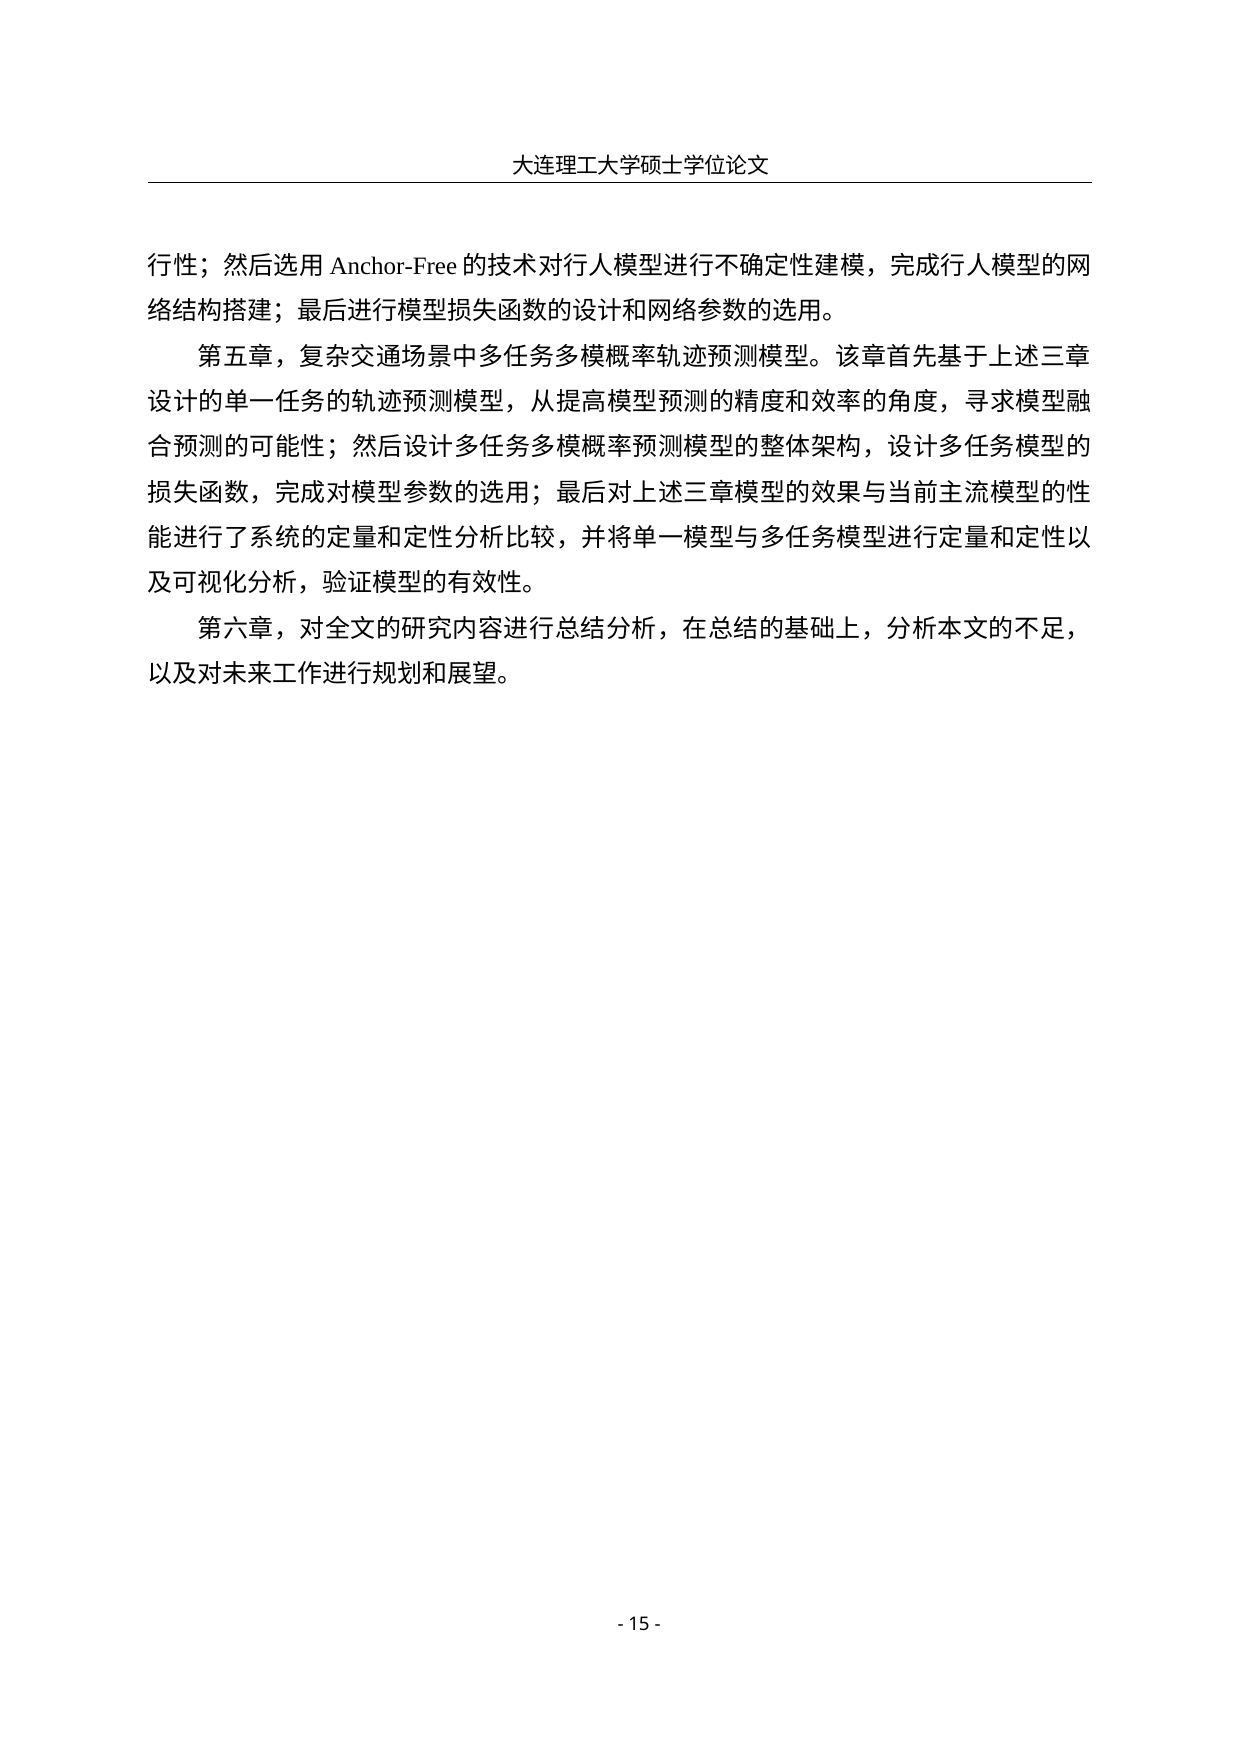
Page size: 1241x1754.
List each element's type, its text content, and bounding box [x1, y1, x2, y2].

text 第五章，复杂交通场景中多任务多模概率轨迹预测模型。该章首先基于上述三章设计的单一任务的轨迹预测模型，从提高模型预测的精度和效率的角度，寻求模型融合预测的可能性；然后设计多任务多模概率预测模型的整体架构，设计多任务模型的损失函数，完成对模型参数的选用；最后对上述三章模型的效果与当前主流模型的性能进行了系统的定量和定性分析比较，并将单一模型与多任务模型进行定量和定性以及可视化分析，验证模型的有效性。 [148, 336, 1092, 599]
text 第六章，对全文的研究内容进行总结分析，在总结的基础上，分析本文的不足，以及对未来工作进行规划和展望。 [148, 608, 1092, 689]
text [148, 246, 1092, 327]
